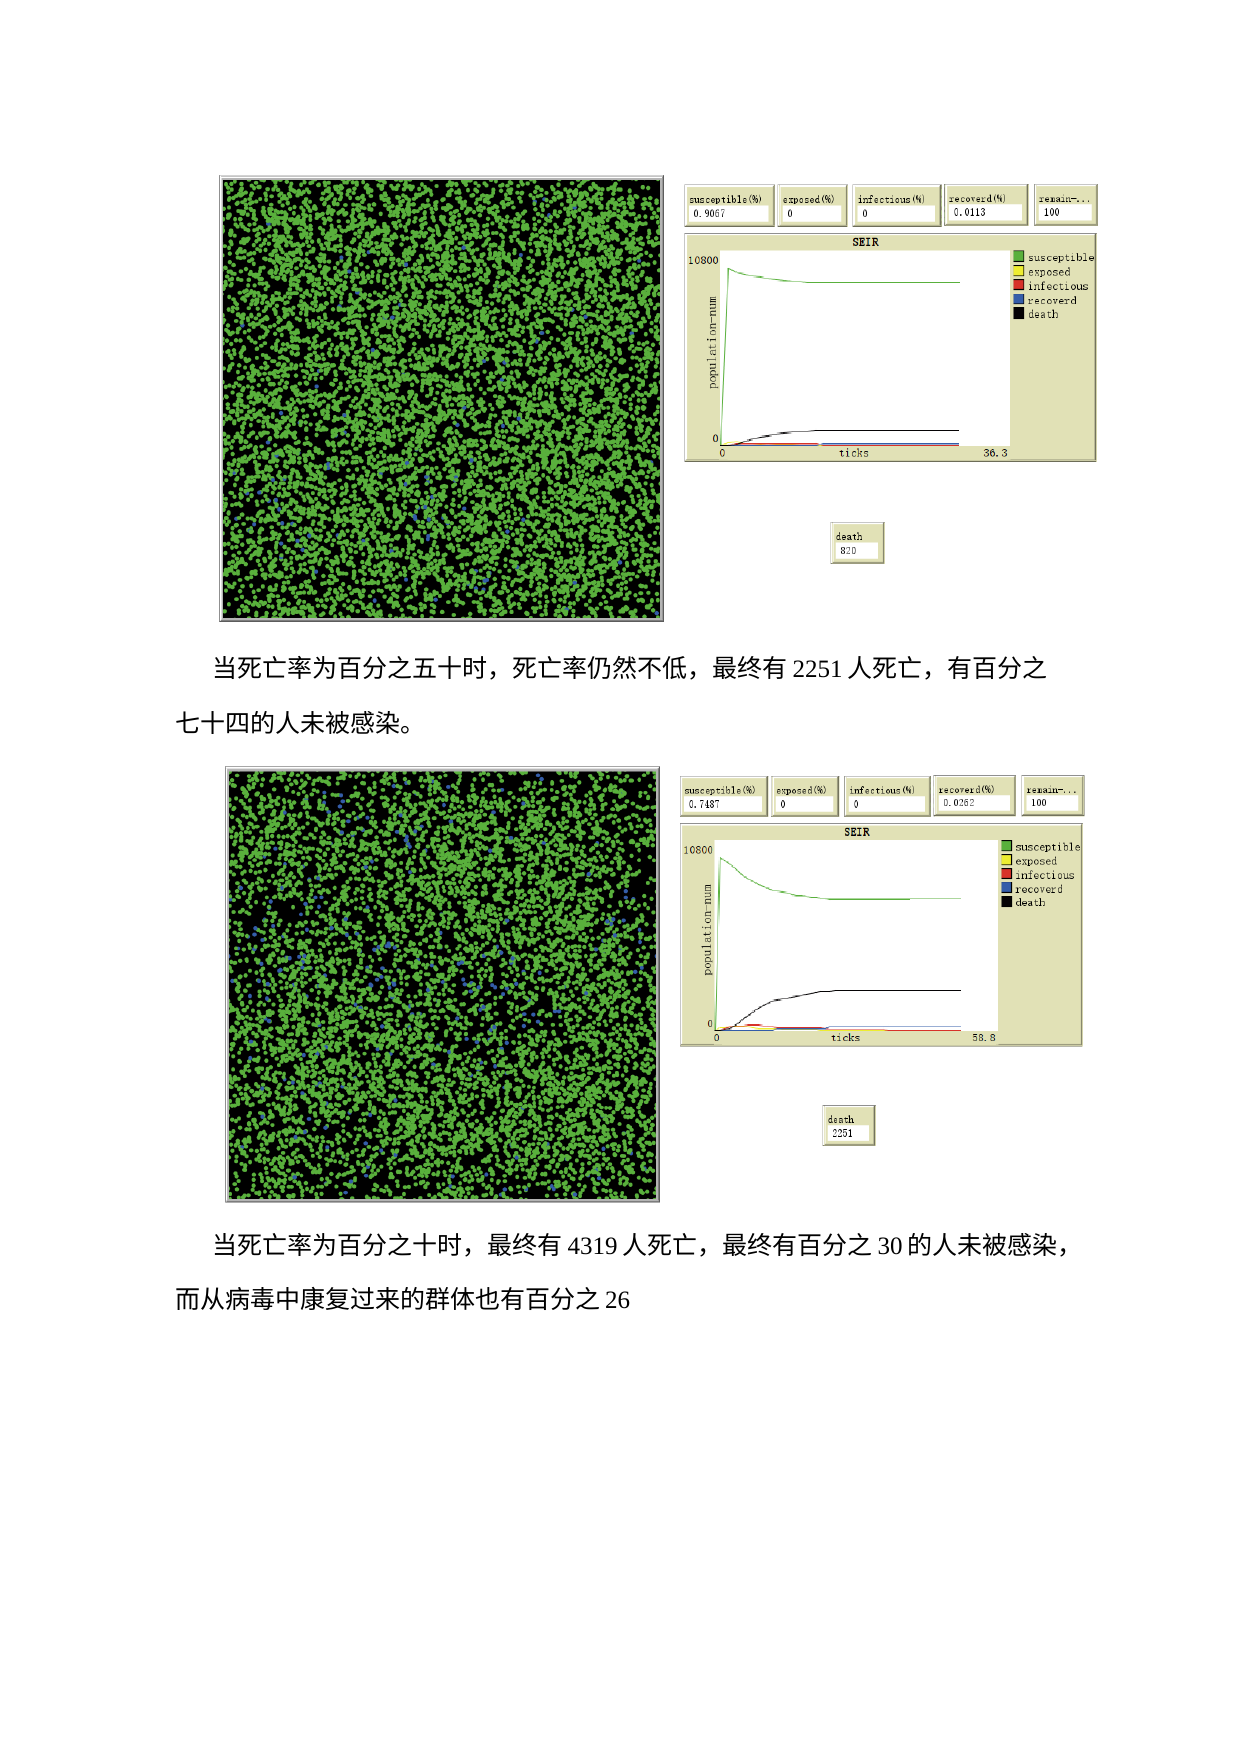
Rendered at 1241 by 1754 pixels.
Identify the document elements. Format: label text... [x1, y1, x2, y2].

text 当死亡率为百分之五十时，死亡率仍然不低，最终有2251人死亡，有百分之七十四的人未被感染。 [175, 649, 1065, 739]
text 当死亡率为百分之十时，最终有4319人死亡，最终有百分之30的人未被感染，而从病毒中康复过来的群体也有百分之26 [175, 1225, 1065, 1316]
picture [212, 757, 1104, 1211]
picture [212, 166, 1104, 635]
